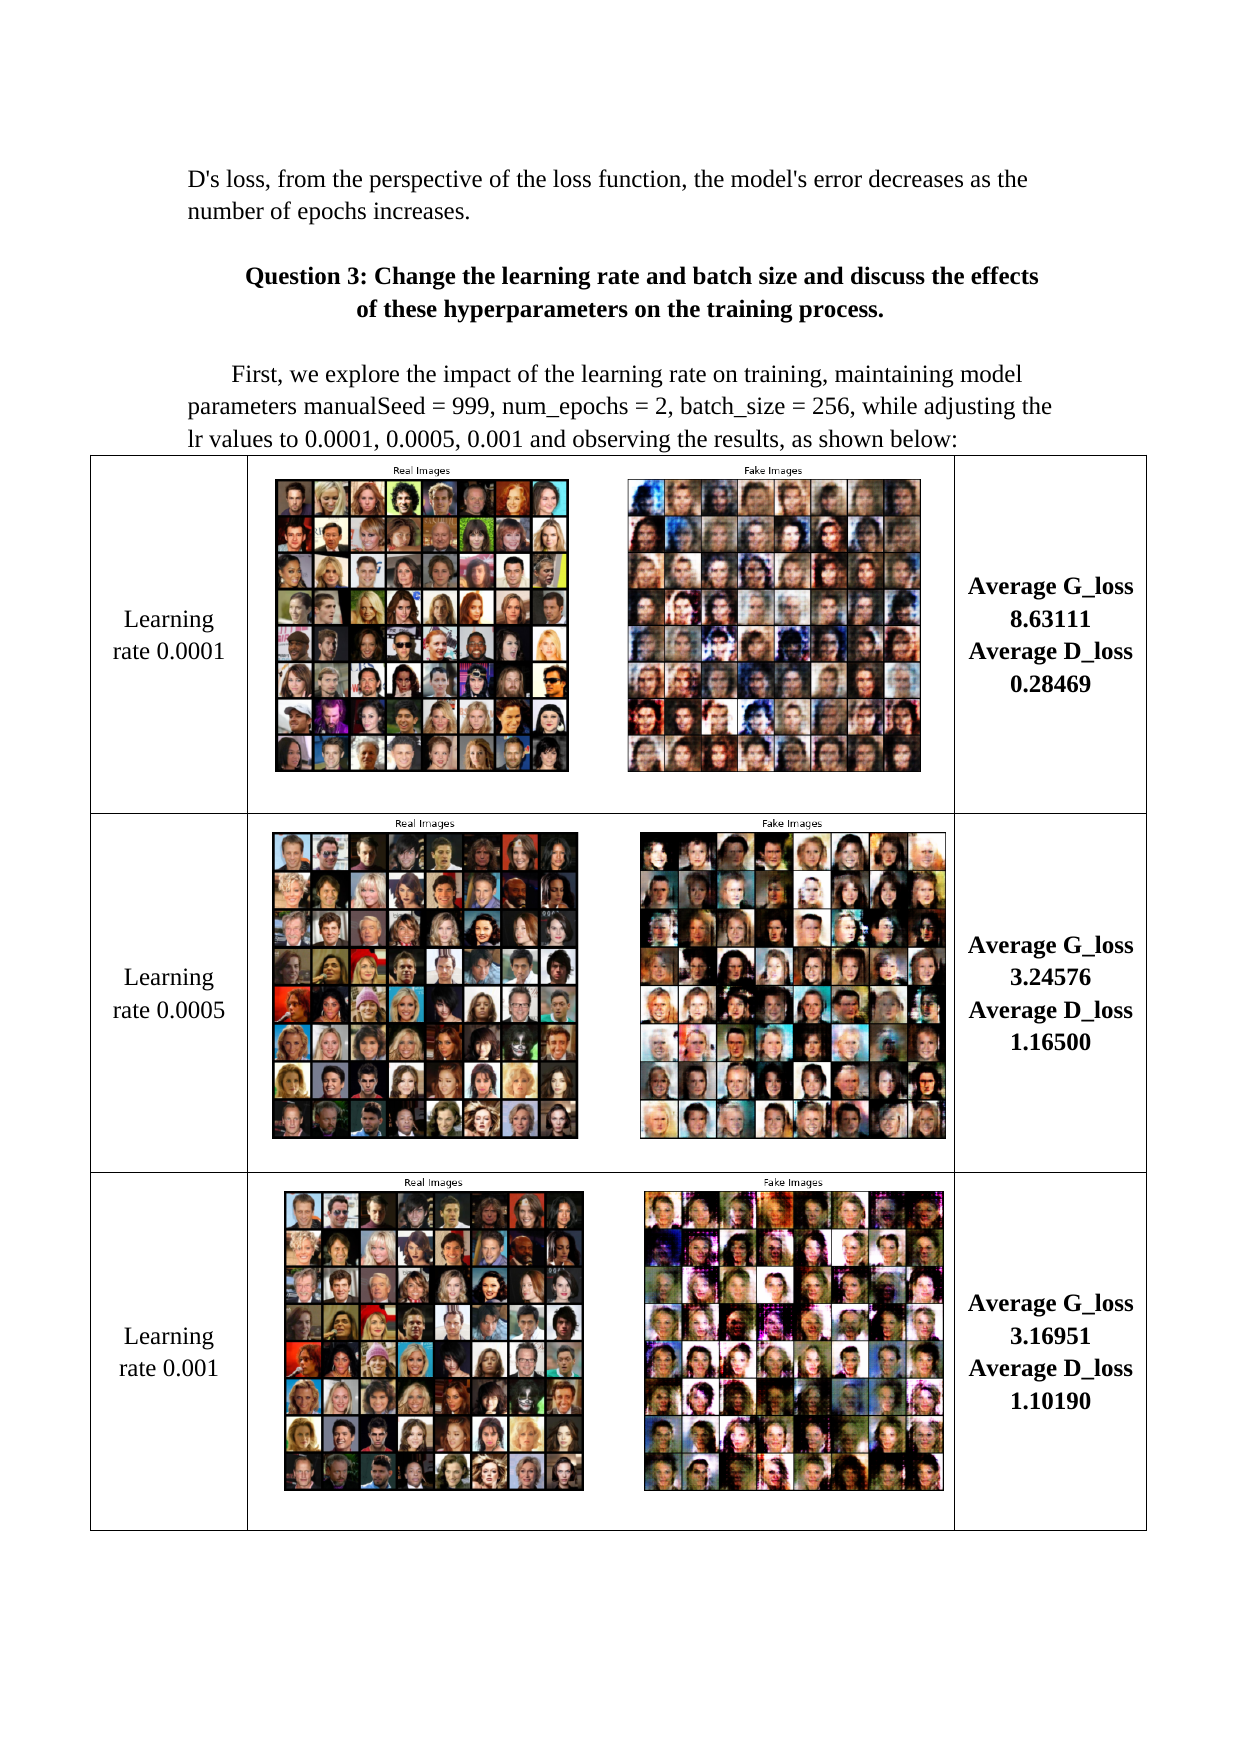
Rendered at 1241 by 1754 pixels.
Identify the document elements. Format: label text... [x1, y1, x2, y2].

table_header Learning rate 0.0001 [91, 456, 247, 813]
table_cell Average G_loss 3.16951 Average D_loss 1.10190 [955, 1173, 1146, 1530]
text Question 3: Change the learning rate and batch size and discuss the effects of these hyperparameters on the training process. [187, 259, 1053, 324]
table_cell [248, 1173, 954, 1530]
table_cell Average G_loss 3.24576 Average D_loss 1.16500 [955, 814, 1146, 1172]
table_cell Learning rate 0.001 [91, 1173, 247, 1530]
table_cell Learning rate 0.0005 [91, 814, 247, 1172]
picture [258, 814, 955, 1153]
table_header [248, 456, 954, 813]
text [187, 162, 1053, 227]
table_header Average G_loss 8.63111 Average D_loss 0.28469 [955, 456, 1146, 813]
text First, we explore the impact of the learning rate on training, maintaining model parameters manualSeed = 999, num_epochs = 2, batch_size = 256, while adjusting the lr values to 0.0001, 0.0005, 0.001 and observing the results, as shown below: [187, 357, 1053, 454]
picture [258, 1172, 955, 1510]
table_cell [248, 814, 954, 1172]
picture [258, 455, 944, 781]
